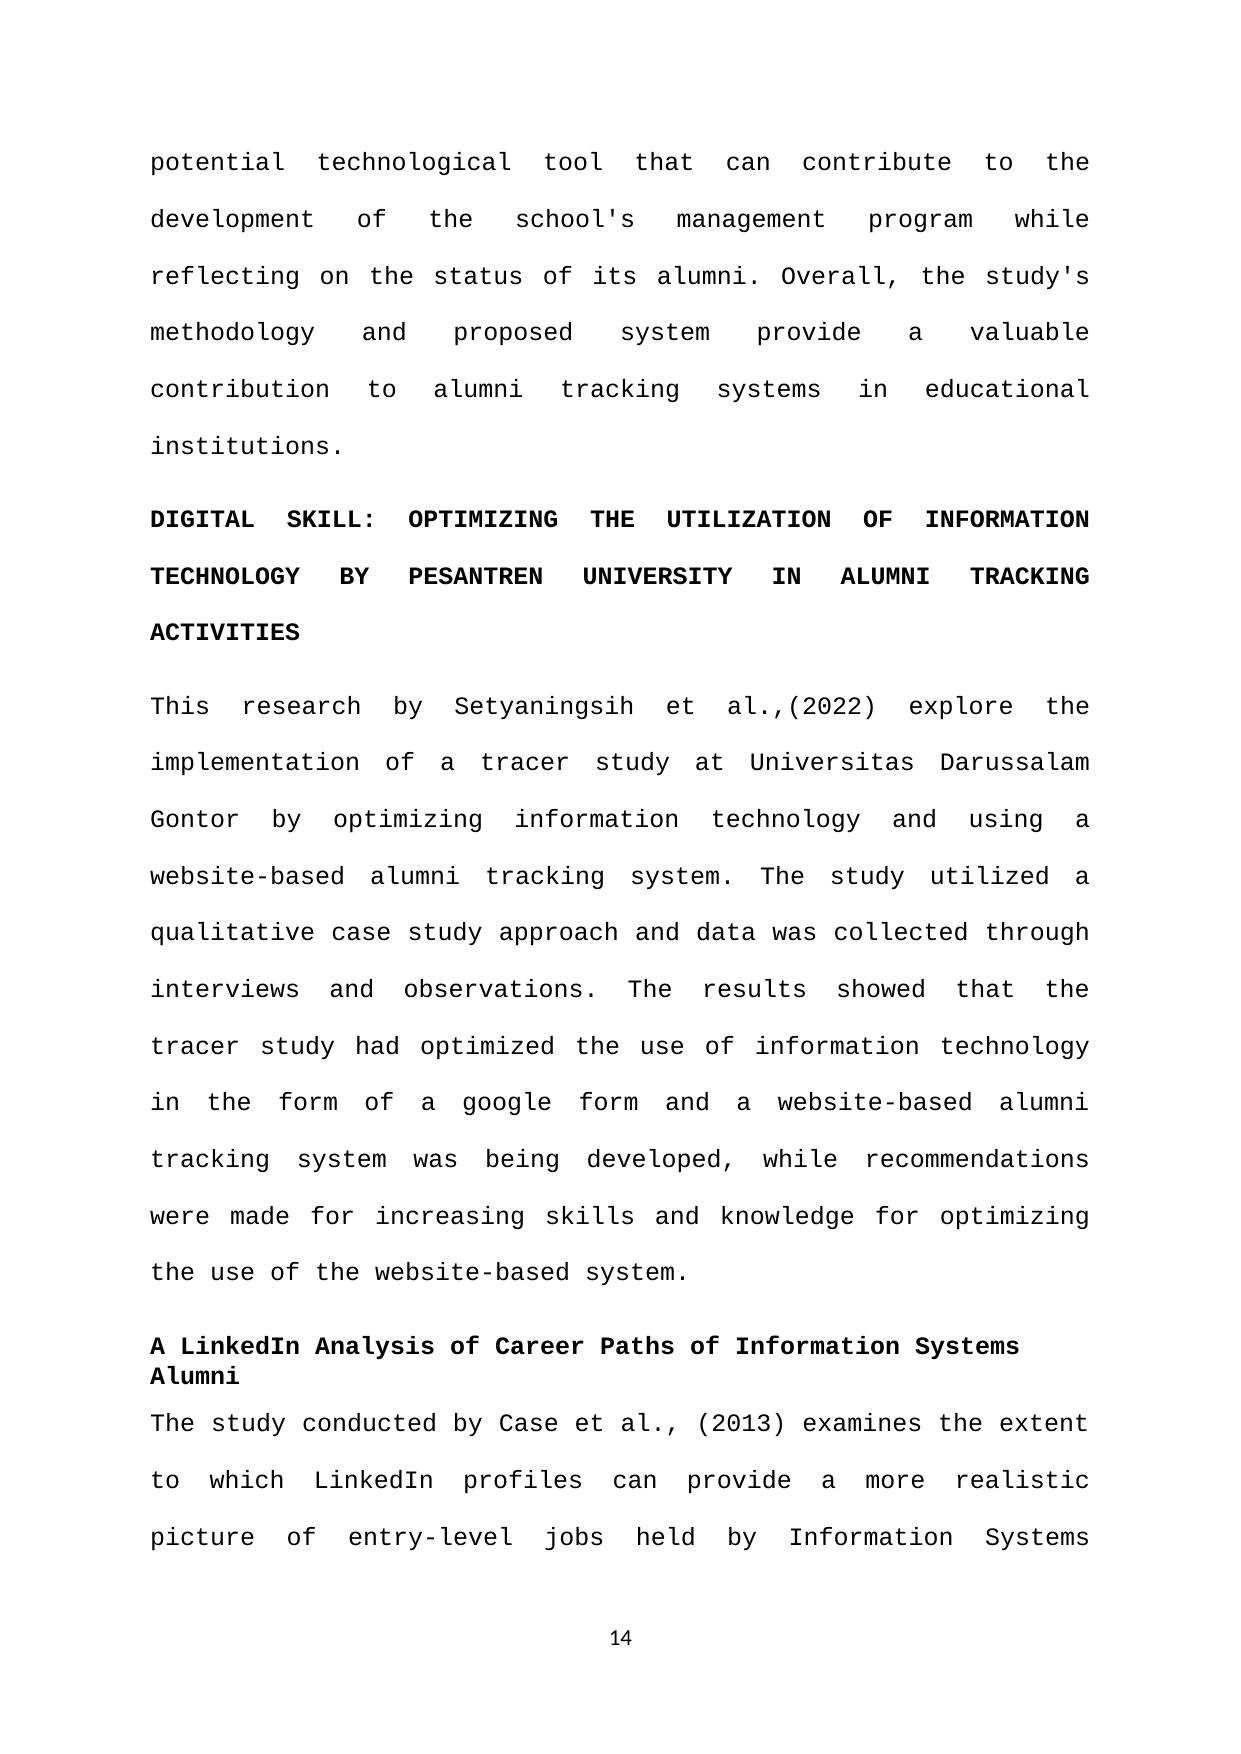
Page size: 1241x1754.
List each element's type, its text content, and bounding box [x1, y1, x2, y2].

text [150, 1411, 1090, 1553]
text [150, 150, 1090, 462]
text This research by Setyaningsih et al.,(2022) explore the implementation of a tracer study at Universitas Darussalam Gontor by optimizing information technology and using a website-based alumni tracking system. The study utilized a qualitative case study approach and data was collected through interviews and observations. The results showed that the tracer study had optimized the use of information technology in the form of a google form and a website-based alumni tracking system was being developed, while recommendations were made for increasing skills and knowledge for optimizing the use of the website-based system. [150, 693, 1090, 1288]
text A LinkedIn Analysis of Career Paths of Information Systems Alumni [150, 1333, 1090, 1392]
text DIGITAL SKILL: OPTIMIZING THE UTILIZATION OF INFORMATION TECHNOLOGY BY PESANTREN UNIVERSITY IN ALUMNI TRACKING ACTIVITIES [150, 507, 1090, 648]
